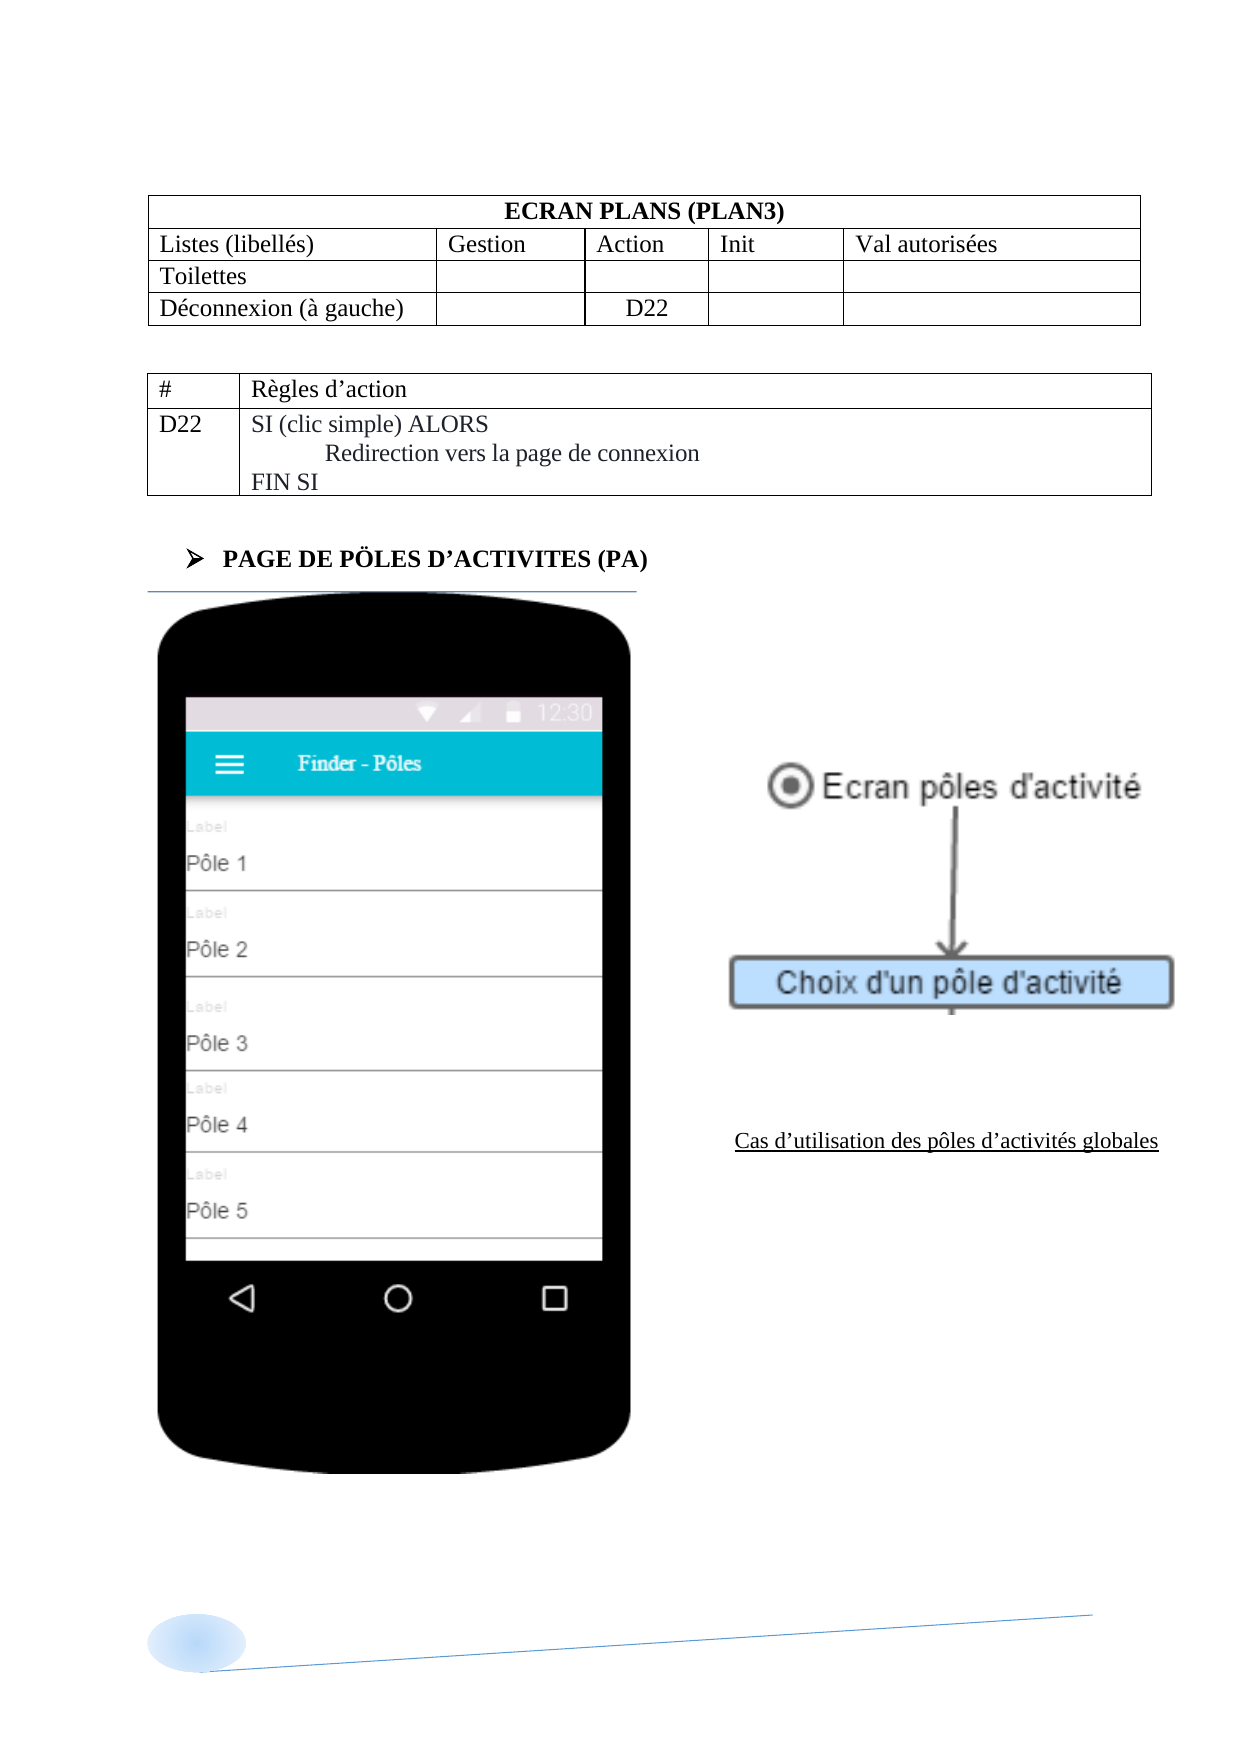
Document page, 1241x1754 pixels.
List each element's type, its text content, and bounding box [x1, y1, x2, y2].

table_cell [844, 261, 1140, 292]
table_cell [709, 293, 843, 324]
table_cell Action [586, 229, 708, 260]
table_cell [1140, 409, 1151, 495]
table_cell [709, 261, 843, 292]
table_cell D22 [586, 293, 708, 324]
picture [694, 753, 1211, 1015]
table_cell Déconnexion (à gauche) [149, 293, 436, 324]
table_header # [148, 374, 239, 408]
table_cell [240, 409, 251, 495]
table_cell D22 [148, 409, 239, 495]
table_cell Listes (libellés) [149, 229, 436, 260]
table_cell [586, 261, 708, 292]
list PAGE DE PÖLES D’ACTIVITES (PA) [185, 544, 1093, 573]
table_header Règles d’action [240, 374, 1151, 408]
table_header ECRAN PLANS (PLAN3) [149, 196, 1140, 228]
table_cell Gestion [437, 229, 584, 260]
table_cell [844, 293, 1140, 324]
table_cell Toilettes [149, 261, 436, 292]
table_cell Init [709, 229, 843, 260]
table_cell [437, 261, 584, 292]
table_cell Val autorisées [844, 229, 1140, 260]
picture [147, 591, 637, 1474]
table_cell [437, 293, 584, 324]
